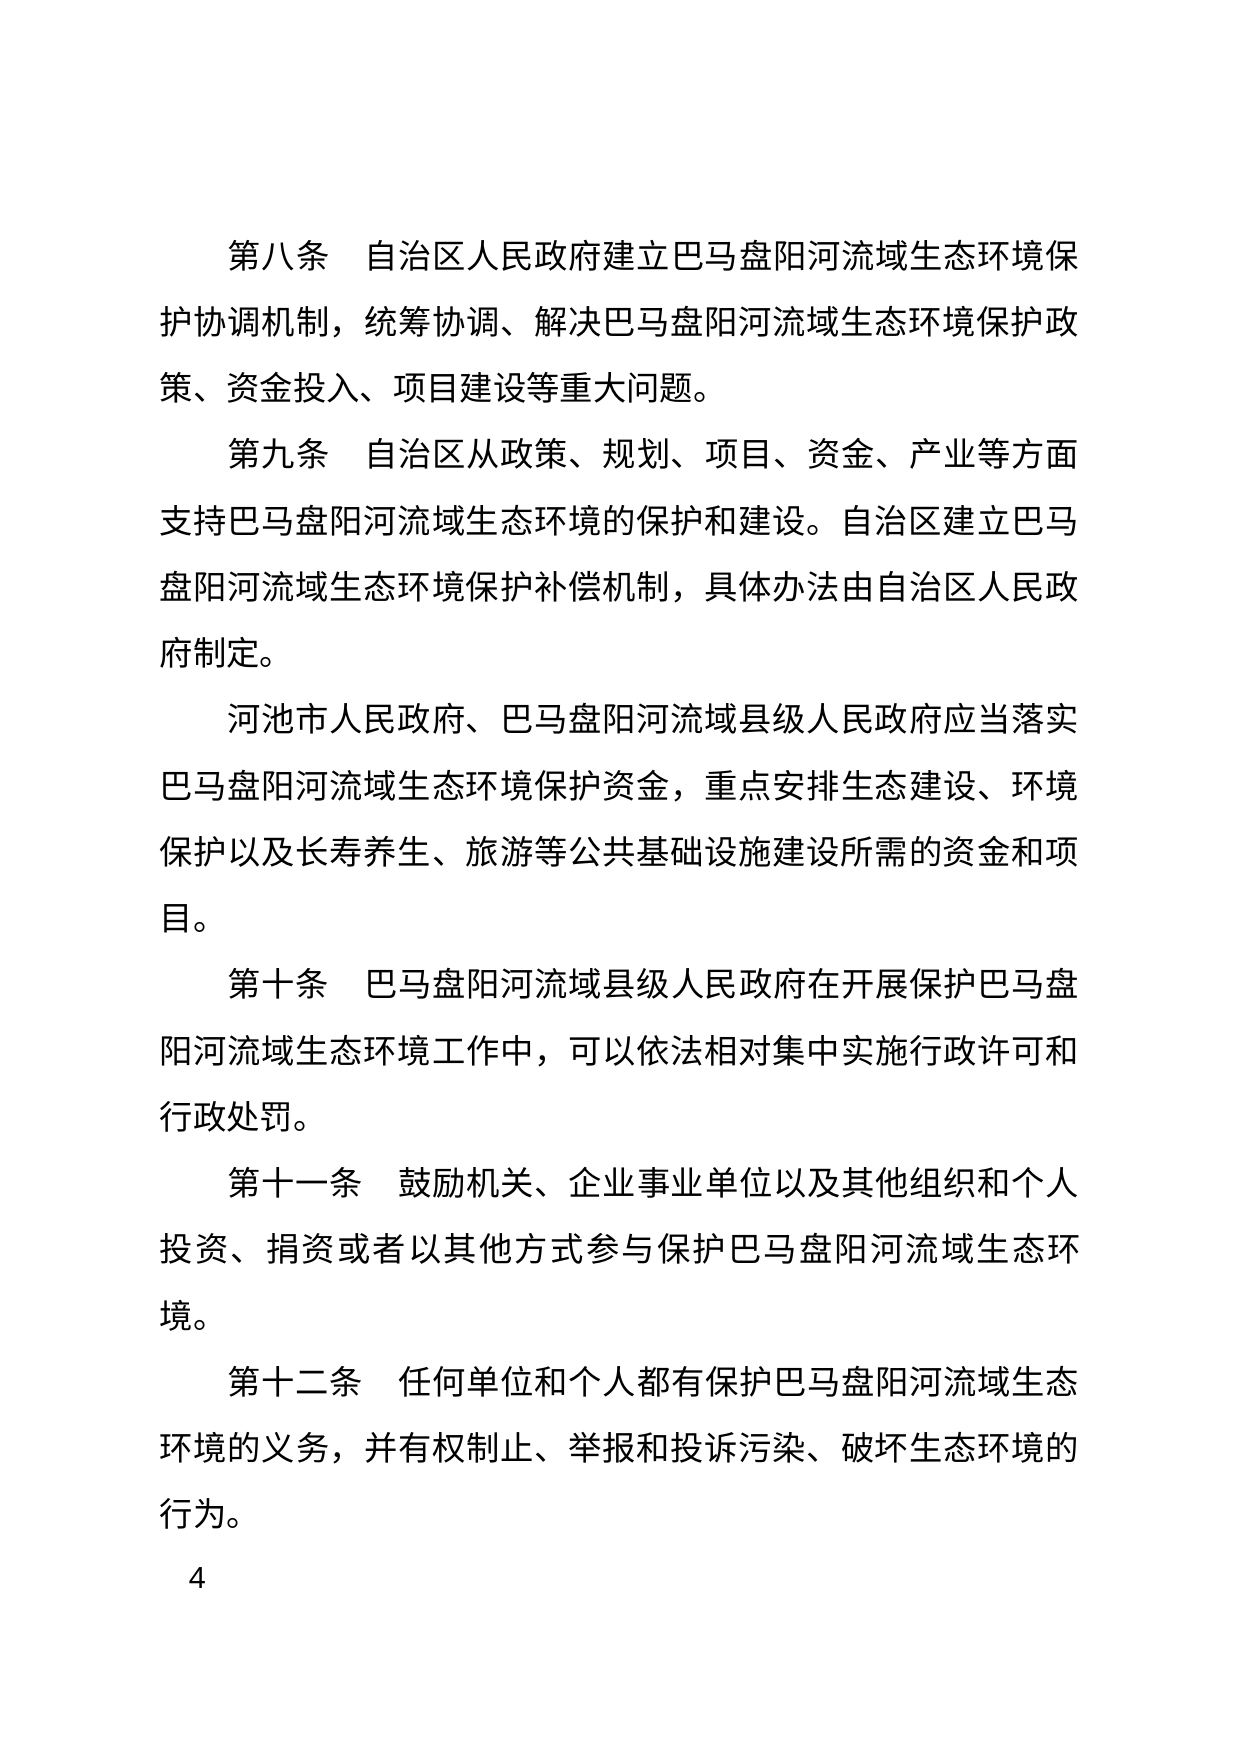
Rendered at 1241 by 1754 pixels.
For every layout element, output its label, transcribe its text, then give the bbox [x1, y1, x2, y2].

text 第十一条 鼓励机关、企业事业单位以及其他组织和个人投资、捐资或者以其他方式参与保护巴马盘阳河流域生态环境。 [159, 1148, 1081, 1347]
text 第十条 巴马盘阳河流域县级人民政府在开展保护巴马盘阳河流域生态环境工作中，可以依法相对集中实施行政许可和行政处罚。 [159, 949, 1081, 1148]
text 第九条 自治区从政策、规划、项目、资金、产业等方面支持巴马盘阳河流域生态环境的保护和建设。自治区建立巴马盘阳河流域生态环境保护补偿机制，具体办法由自治区人民政府制定。 [159, 419, 1081, 684]
text 第十二条 任何单位和个人都有保护巴马盘阳河流域生态环境的义务，并有权制止、举报和投诉污染、破坏生态环境的行为。 [159, 1347, 1081, 1545]
text 河池市人民政府、巴马盘阳河流域县级人民政府应当落实巴马盘阳河流域生态环境保护资金，重点安排生态建设、环境保护以及长寿养生、旅游等公共基础设施建设所需的资金和项目。 [159, 684, 1081, 949]
text 第八条 自治区人民政府建立巴马盘阳河流域生态环境保护协调机制，统筹协调、解决巴马盘阳河流域生态环境保护政策、资金投入、项目建设等重大问题。 [159, 220, 1081, 419]
